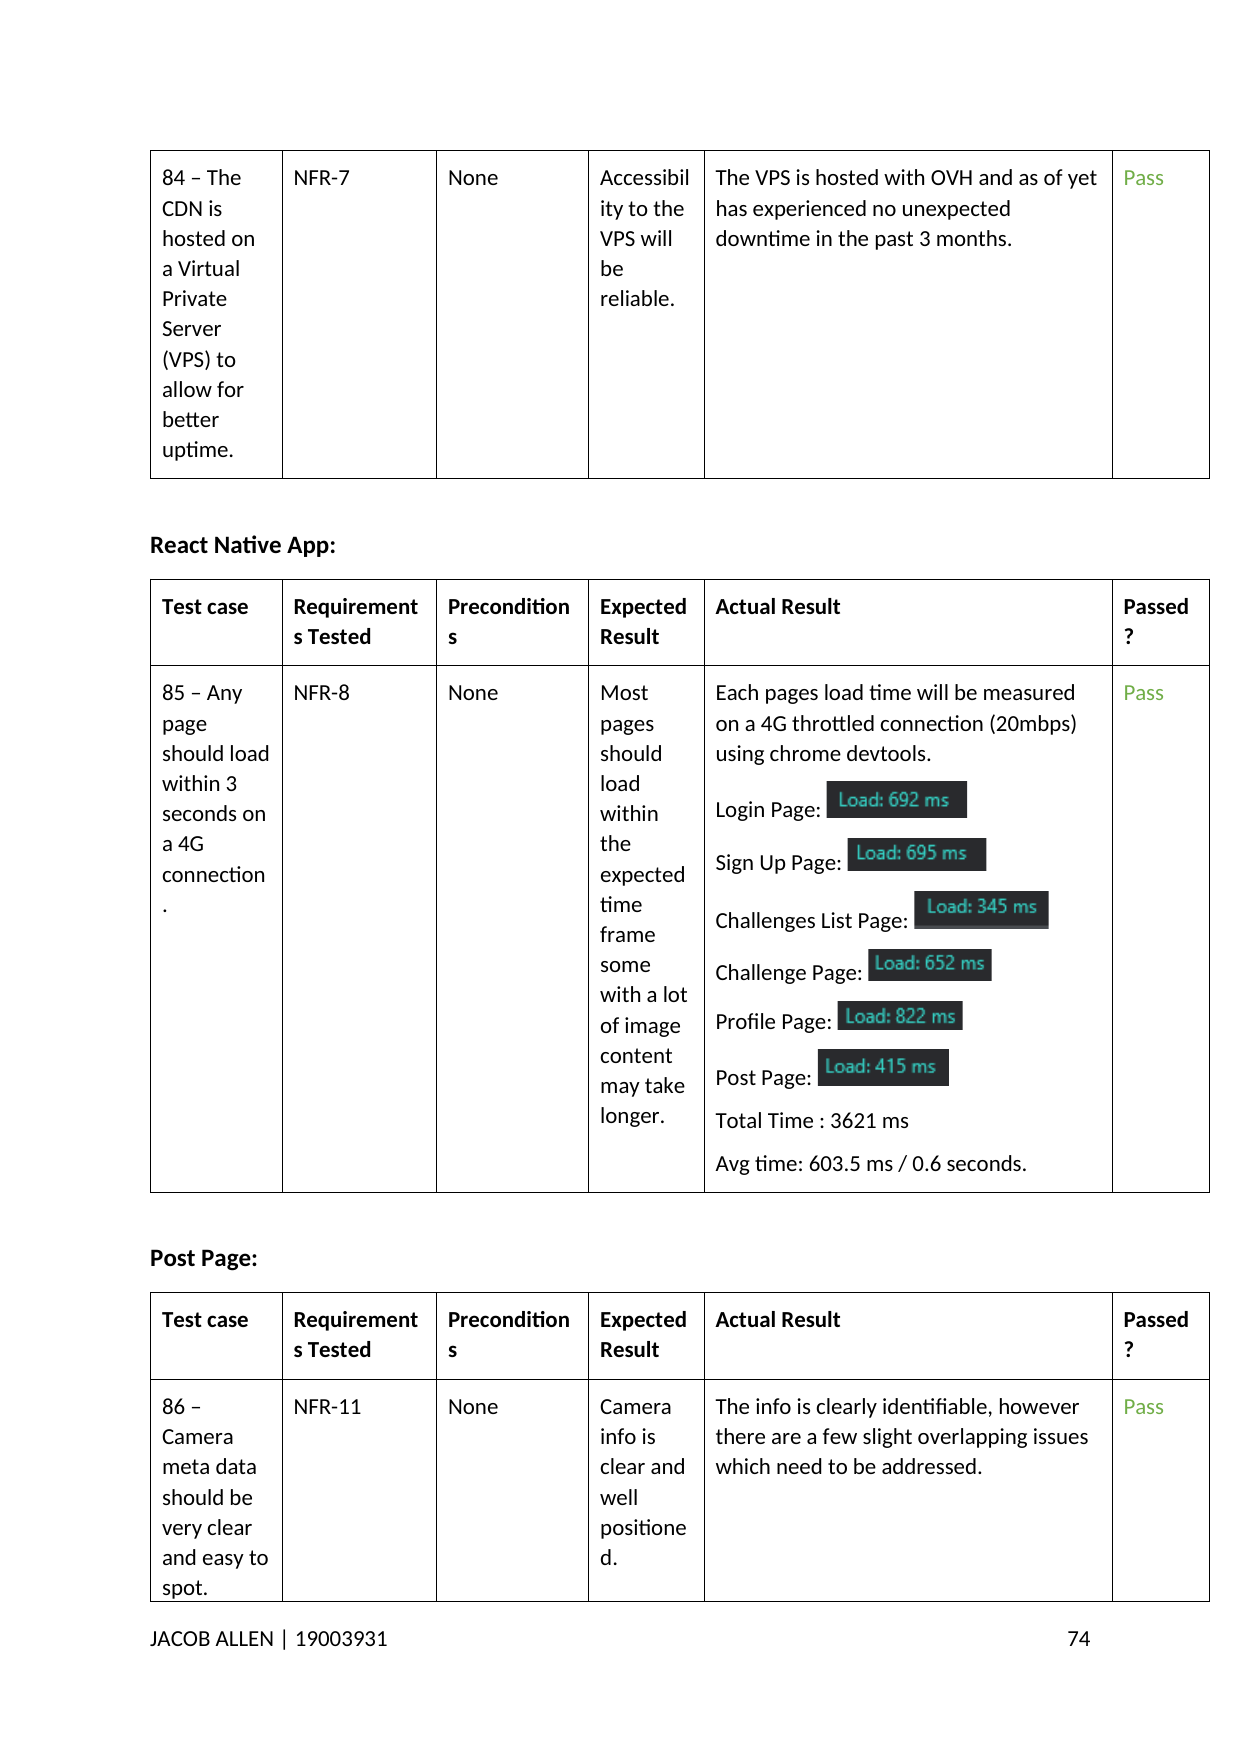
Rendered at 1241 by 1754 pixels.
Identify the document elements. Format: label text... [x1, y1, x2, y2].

table_cell Accessibility to the VPS will be reliable. [589, 151, 704, 478]
table_header Expected Result [589, 580, 704, 665]
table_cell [705, 1380, 1112, 1601]
table_cell Pass [1113, 1380, 1209, 1601]
picture [817, 1049, 949, 1086]
table_header Requirements Tested [283, 1293, 436, 1378]
table_header Passed? [1113, 1293, 1209, 1378]
table_cell None [437, 1380, 588, 1601]
text React Native App: [150, 529, 1090, 559]
picture [914, 891, 1049, 929]
table_header Requirements Tested [283, 580, 436, 665]
table_header Actual Result [705, 1293, 1112, 1378]
table_cell NFR-7 [283, 151, 436, 478]
table_header Preconditions [437, 580, 588, 665]
picture [837, 1001, 963, 1030]
table_cell Pass [1113, 666, 1209, 1192]
table_cell 85 – Any page should load within 3 seconds on a 4G connection. [151, 666, 282, 1192]
picture [847, 838, 987, 871]
table_header Test case [151, 580, 282, 665]
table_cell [151, 1380, 282, 1601]
table_cell NFR-11 [283, 1380, 436, 1601]
table_cell Most pages should load within the expected time frame some with a lot of image content may take longer. [589, 666, 704, 1192]
picture [826, 781, 968, 818]
table_header Passed? [1113, 580, 1209, 665]
table_cell 84 – The CDN is hosted on a Virtual Private Server (VPS) to allow for better uptime. [151, 151, 282, 478]
text Post Page: [150, 1242, 1090, 1273]
table_cell None [437, 666, 588, 1192]
table_cell Pass [1113, 151, 1209, 478]
picture [868, 949, 992, 981]
table_header Actual Result [705, 580, 1112, 665]
table_header Test case [151, 1293, 282, 1378]
table_cell The VPS is hosted with OVH and as of yet has experienced no unexpected downtime in the past 3 months. [705, 151, 1112, 478]
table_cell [589, 1380, 704, 1601]
table_cell None [437, 151, 588, 478]
table_cell Each pages load time will be measured on a 4G throttled connection (20mbps) using chrome devtools. Login Page: Sign Up Page: Challenges List Page: Challenge Page: Profile Page: Post Page: Total Time : 3621 ms Avg time: 603.5 ms / 0.6 seconds. [705, 666, 1112, 1192]
table_header Expected Result [589, 1293, 704, 1378]
table_cell NFR-8 [283, 666, 436, 1192]
table_header Preconditions [437, 1293, 588, 1378]
